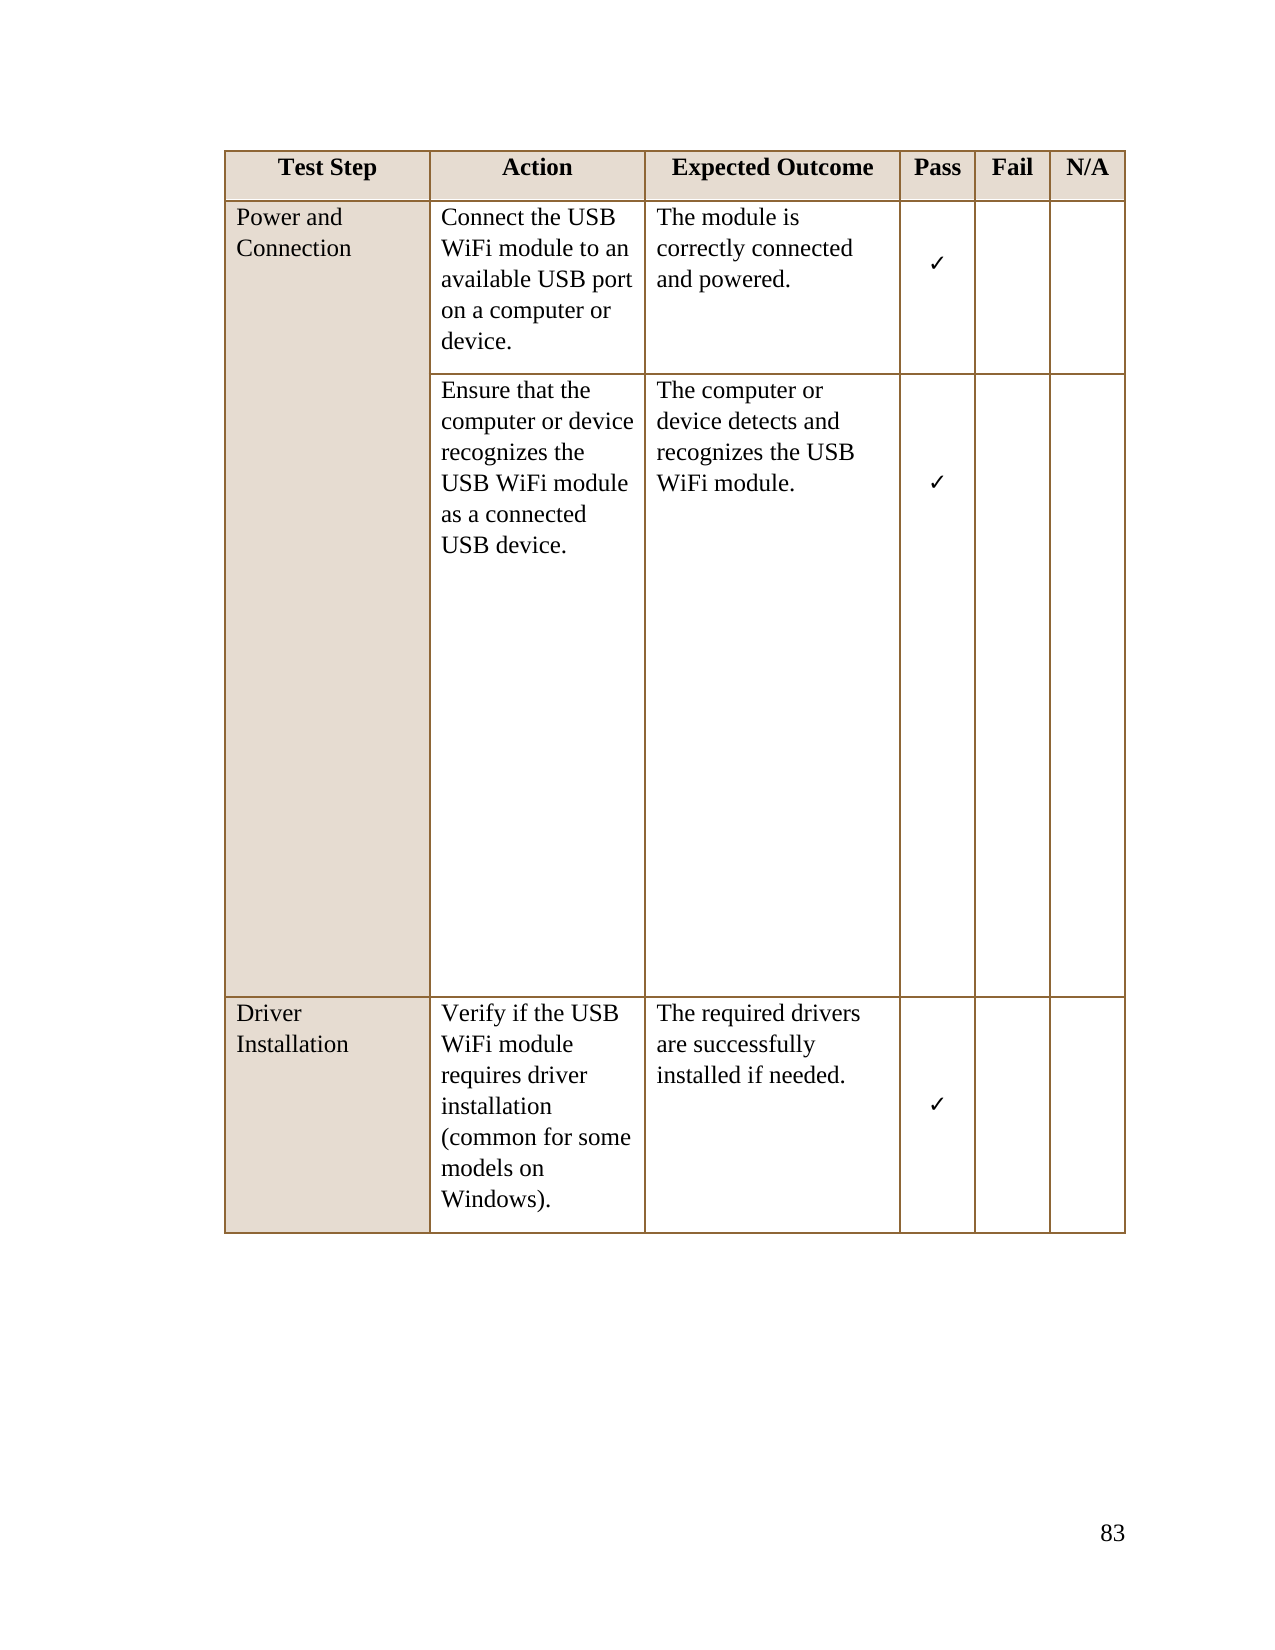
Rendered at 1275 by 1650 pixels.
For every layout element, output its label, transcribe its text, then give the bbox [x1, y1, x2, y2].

table_cell Pass [901, 152, 974, 199]
table_cell Ensure that the computer or device recognizes the USB WiFi module as a connected USB device. [431, 375, 644, 996]
table_cell [1051, 202, 1124, 373]
table_cell N/A [1051, 152, 1124, 199]
table_cell Fail [976, 152, 1049, 199]
table_cell The module is correctly connected and powered. [646, 202, 899, 373]
table_cell Connect the USB WiFi module to an available USB port on a computer or device. [431, 202, 644, 373]
table_cell Expected Outcome [646, 152, 899, 199]
table_cell ✓ [901, 998, 974, 1232]
table_cell Action [431, 152, 644, 199]
table_cell [1051, 375, 1124, 996]
table_cell [976, 375, 1049, 996]
table_cell [976, 202, 1049, 373]
table_cell [1051, 998, 1124, 1232]
table_cell The computer or device detects and recognizes the USB WiFi module. [646, 375, 899, 996]
table_cell The required drivers are successfully installed if needed. [646, 998, 899, 1232]
table_cell Driver Installation [226, 998, 429, 1232]
table_cell ✓ [901, 202, 974, 373]
table_cell Test Step [226, 152, 429, 199]
table_cell Power and Connection [226, 202, 429, 996]
table_cell ✓ [901, 375, 974, 996]
table_cell Verify if the USB WiFi module requires driver installation (common for some models on Windows). [431, 998, 644, 1232]
table_cell [976, 998, 1049, 1232]
